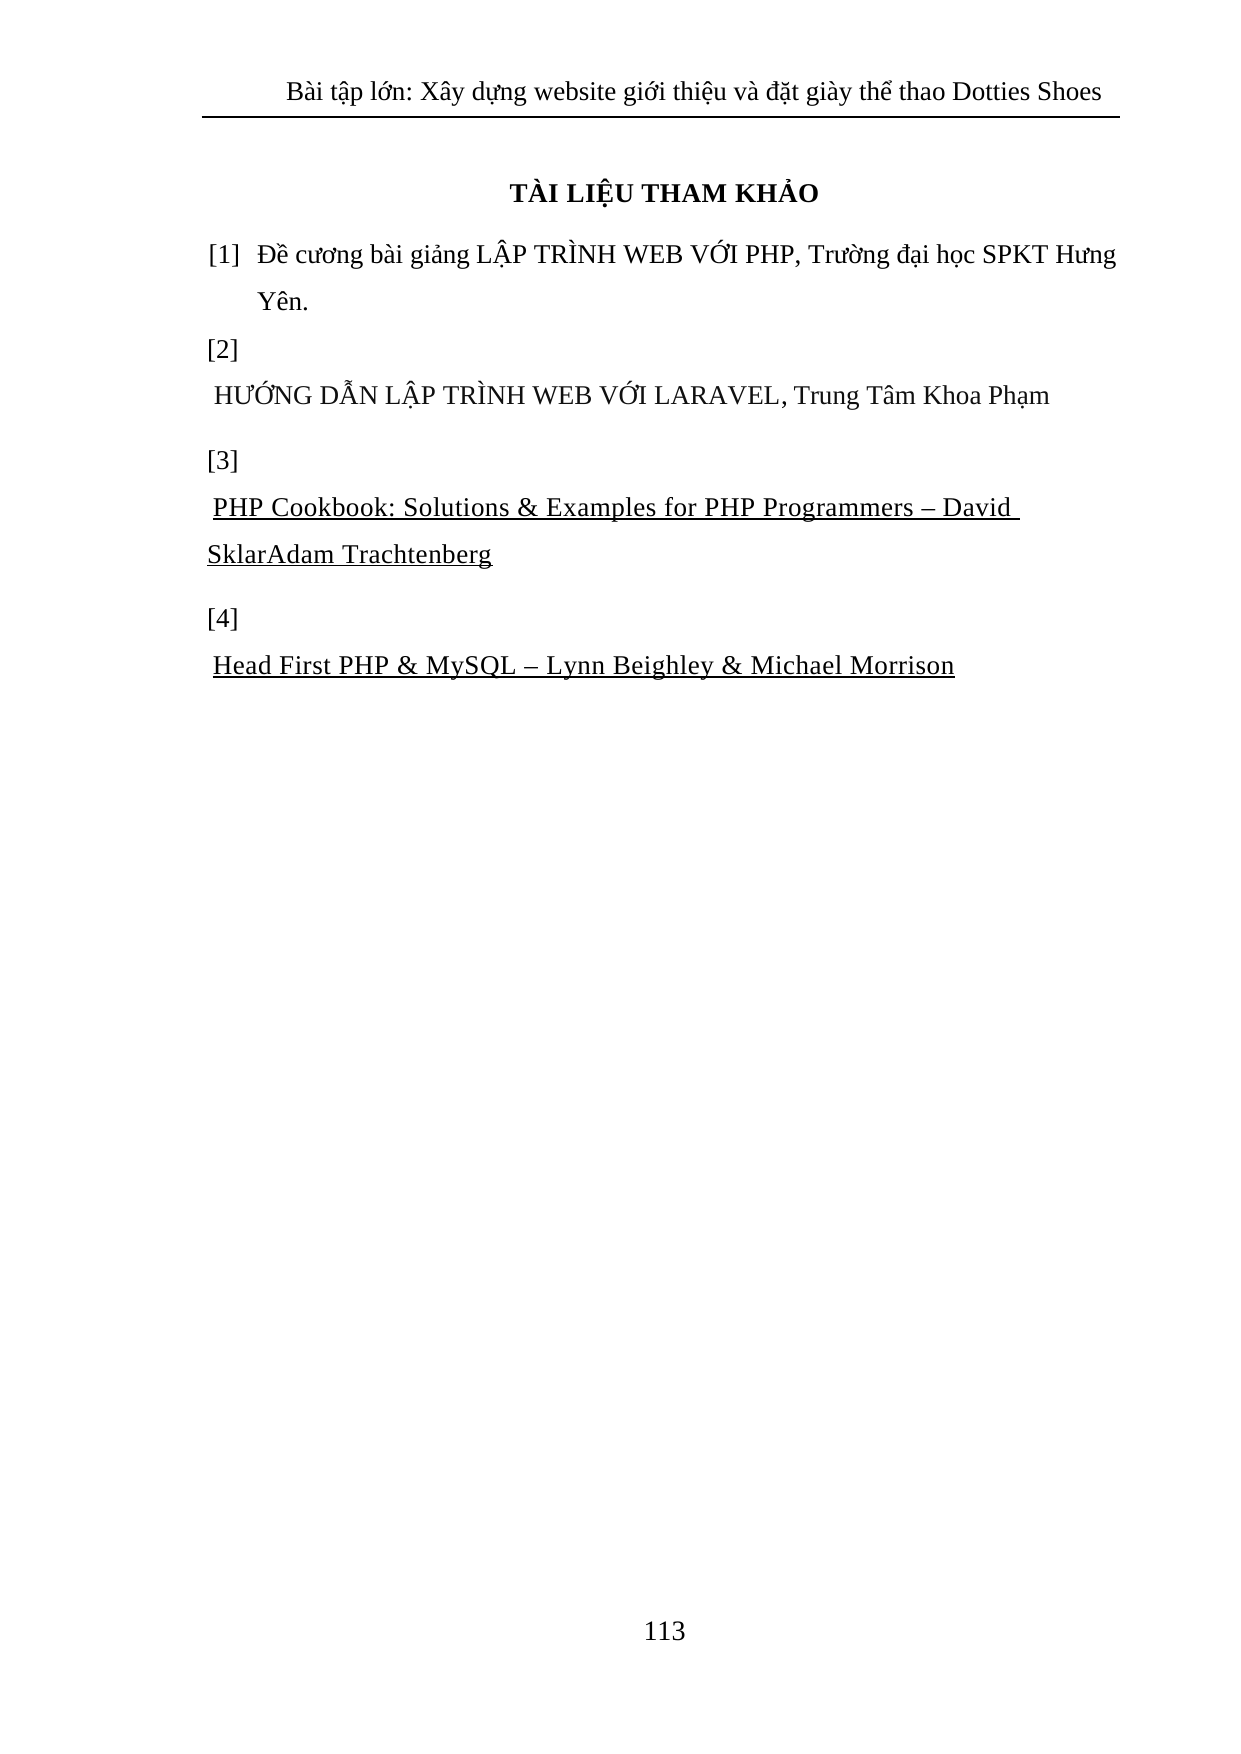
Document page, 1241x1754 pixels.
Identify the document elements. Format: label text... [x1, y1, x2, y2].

text [3]x [207, 444, 1122, 476]
text [2]x [207, 333, 1122, 364]
text [4]x [207, 602, 1122, 633]
subtitle Head First PHP & MySQL – Lynn Beighley & Michael Morrison [207, 649, 1122, 680]
text HƯỚNG DẪN LẬP TRÌNH WEB VỚI LARAVEL, Trung Tâm Khoa Phạm [207, 379, 1122, 411]
text TÀI LIỆU THAM KHẢO [207, 177, 1122, 208]
subtitle PHP Cookbook: Solutions & Examples for PHP Programmers – David SklarAdam Trachtenberg [207, 491, 1122, 569]
table_header Đề cương bài giảng LẬP TRÌNH WEB VỚI PHP, Trường đại học SPKT Hưng Yên. [255, 236, 1122, 333]
table_header [1] [207, 236, 255, 333]
